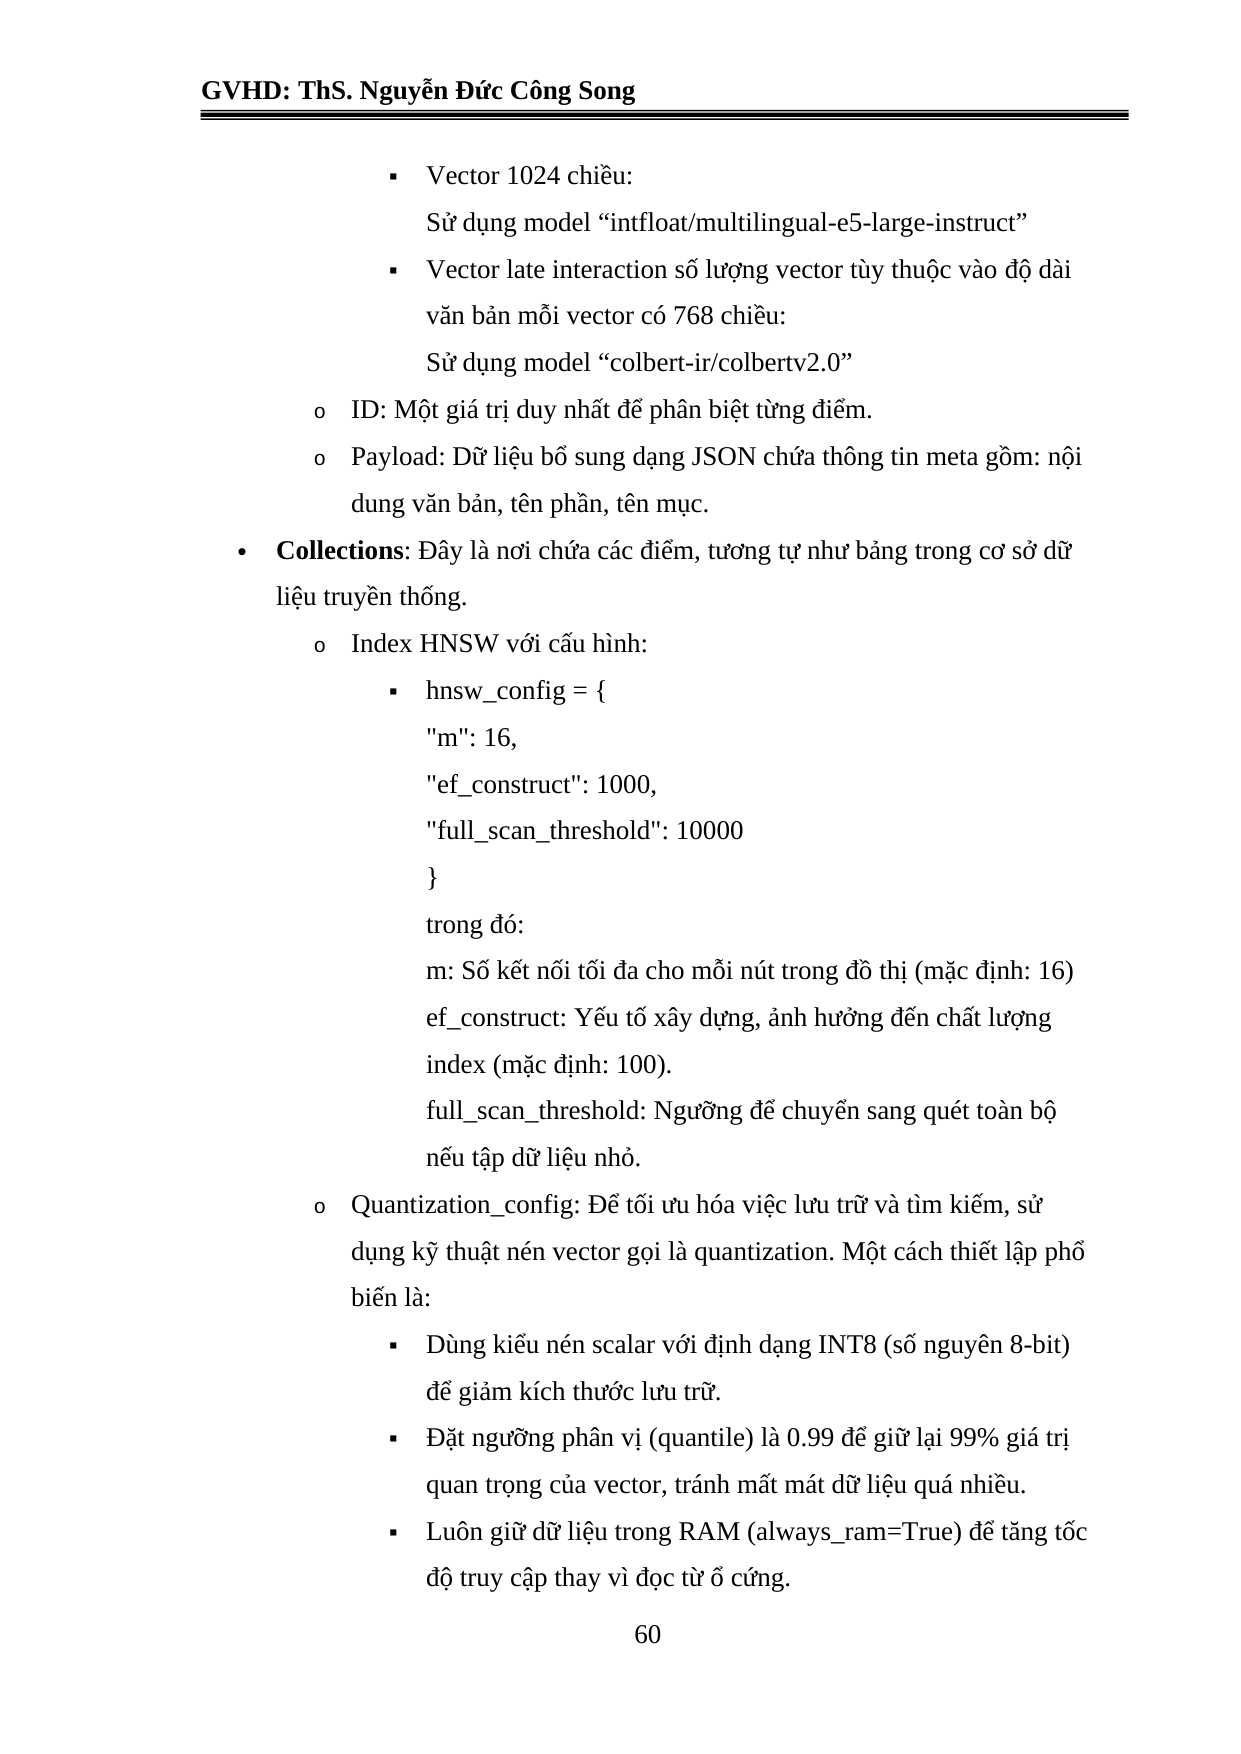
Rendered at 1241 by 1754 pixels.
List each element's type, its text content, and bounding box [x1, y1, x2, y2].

list Index HNSW với cấu hình: [313, 627, 1094, 659]
text trong đó: [426, 908, 1094, 939]
text } [426, 861, 1094, 892]
list Quantization_config: Để tối ưu hóa việc lưu trữ và tìm kiếm, sử dụng kỹ thuật nén vector gọi là quantization. Một cách thiết lập phổ biến là: [313, 1188, 1094, 1313]
text "full_scan_threshold": 10000 [426, 814, 1094, 846]
list Luôn giữ dữ liệu trong RAM (always_ram=True) để tăng tốc độ truy cập thay vì đọc từ ổ cứng. [388, 1515, 1094, 1593]
list Collections: Đây là nơi chứa các điểm, tương tự như bảng trong cơ sở dữ liệu truyền thống. [238, 534, 1094, 612]
text Sử dụng model “intfloat/multilingual-e5-large-instruct” [426, 206, 1094, 237]
list Vector late interaction số lượng vector tùy thuộc vào độ dài văn bản mỗi vector có 768 chiều: [388, 253, 1094, 331]
list ID: Một giá trị duy nhất để phân biệt từng điểm. [313, 393, 1094, 424]
text "m": 16, [426, 721, 1094, 752]
text m: Số kết nối tối đa cho mỗi nút trong đồ thị (mặc định: 16) [426, 954, 1094, 986]
list hnsw_config = { [388, 674, 1094, 706]
text "ef_construct": 1000, [426, 768, 1094, 799]
list Đặt ngưỡng phân vị (quantile) là 0.99 để giữ lại 99% giá trị quan trọng của vector, tránh mất mát dữ liệu quá nhiều. [388, 1422, 1094, 1499]
text ef_construct: Yếu tố xây dựng, ảnh hưởng đến chất lượng index (mặc định: 100). [426, 1001, 1094, 1079]
text Sử dụng model “colbert-ir/colbertv2.0” [426, 346, 1094, 377]
list Vector 1024 chiều: [388, 159, 1094, 191]
list Payload: Dữ liệu bổ sung dạng JSON chứa thông tin meta gồm: nội dung văn bản, tên phần, tên mục. [313, 440, 1094, 518]
list Dùng kiểu nén scalar với định dạng INT8 (số nguyên 8-bit) để giảm kích thước lưu trữ. [388, 1328, 1094, 1406]
text full_scan_threshold: Ngưỡng để chuyển sang quét toàn bộ nếu tập dữ liệu nhỏ. [426, 1094, 1094, 1172]
